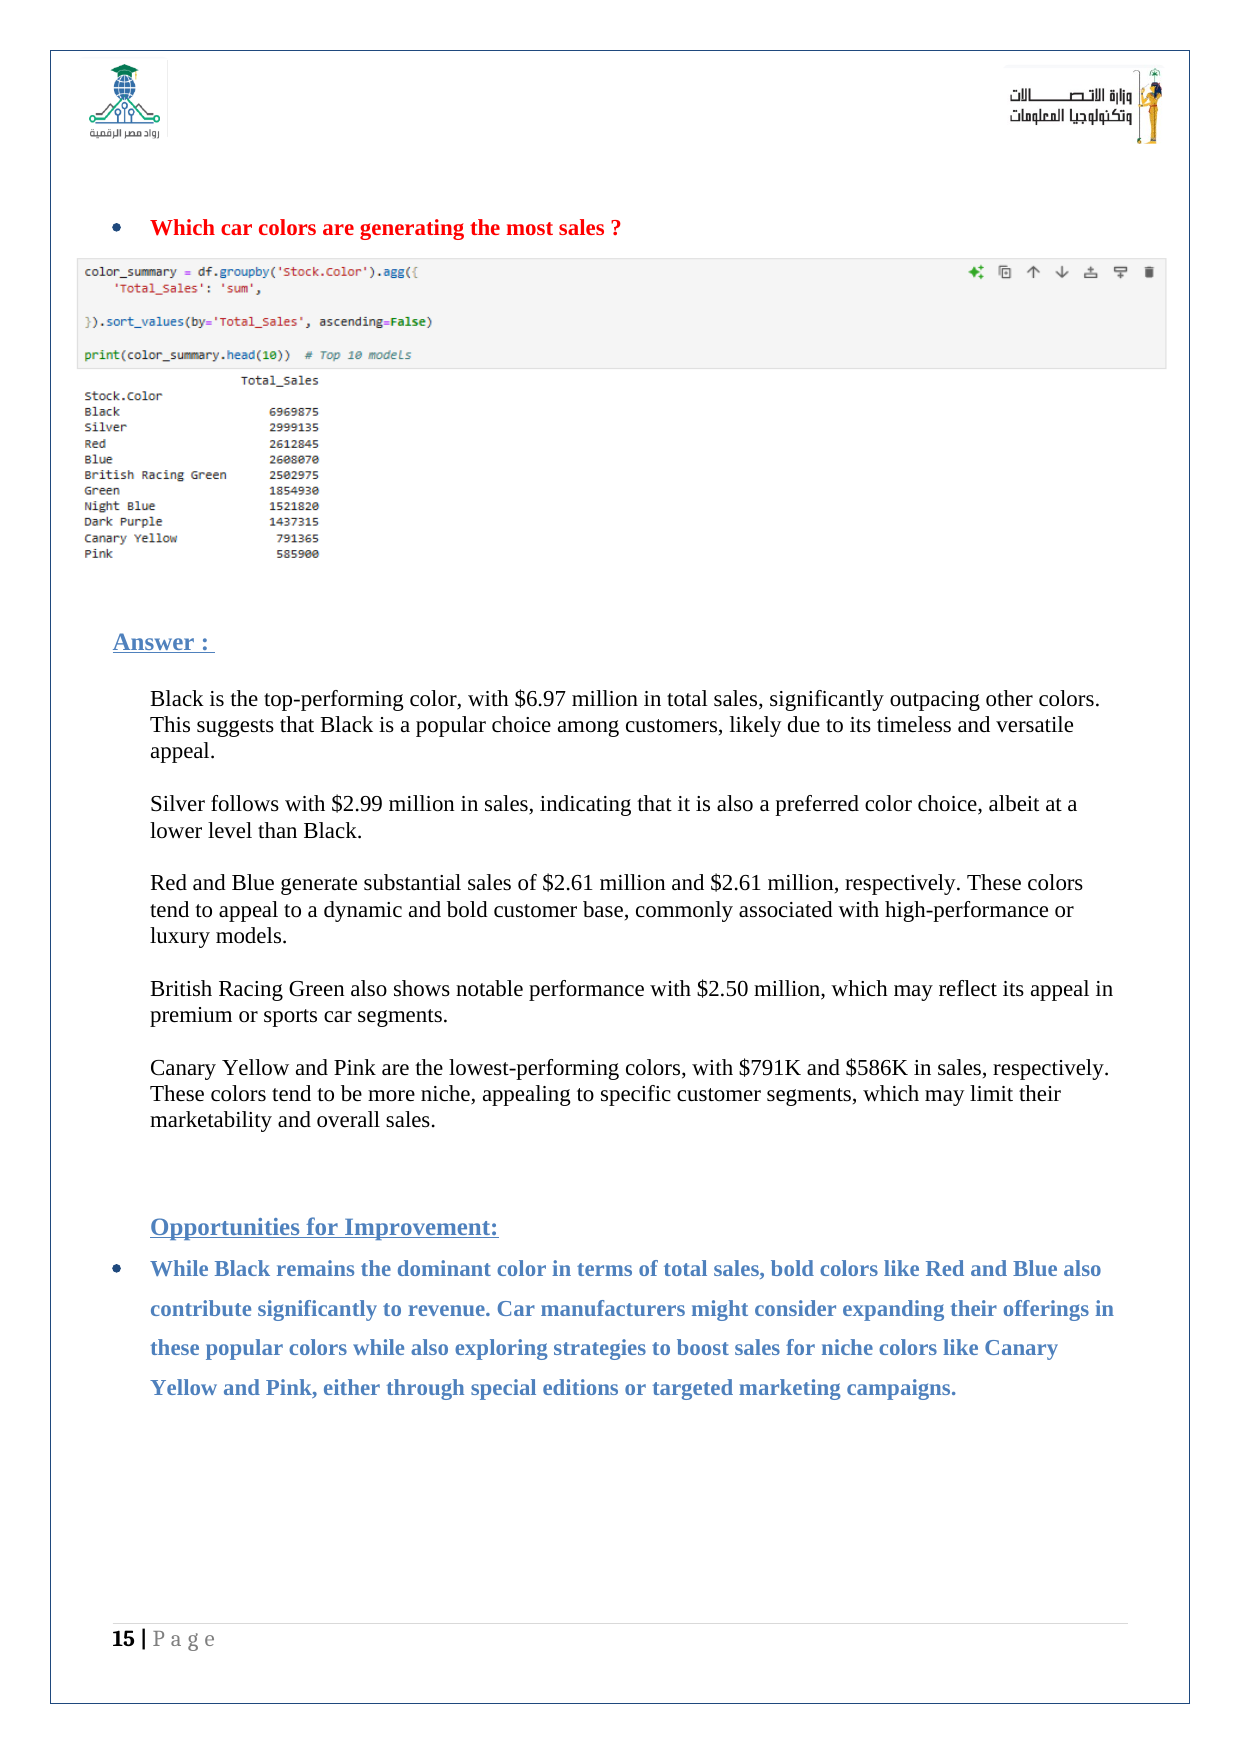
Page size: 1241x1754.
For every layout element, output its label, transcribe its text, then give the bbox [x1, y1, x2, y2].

list British Racing Green also shows notable performance with $2.50 million, which may reflect its appeal in premium or sports car segments. [150, 975, 1128, 1027]
picture [71, 258, 1169, 569]
list Silver follows with $2.99 million in sales, indicating that it is also a preferred color choice, albeit at a lower level than Black. [150, 790, 1128, 843]
list While Black remains the dominant color in terms of total sales, bold colors like Red and Blue also contribute significantly to revenue. Car manufacturers might consider expanding their offerings in these popular colors while also exploring strategies to boost sales for niche colors like Canary Yellow and Pink, either through special editions or targeted marketing campaigns. [112, 1255, 1128, 1400]
picture [76, 56, 171, 139]
list Red and Blue generate substantial sales of $2.61 million and $2.61 million, respectively. These colors tend to appeal to a dynamic and bold customer base, commonly associated with high-performance or luxury models. [150, 869, 1128, 948]
list Black is the top-performing color, with $6.97 million in total sales, significantly outpacing other colors. This suggests that Black is a popular choice among customers, likely due to its timeless and versatile appeal. [150, 685, 1128, 764]
list Opportunities for Improvement: [150, 1212, 1128, 1241]
picture [1002, 64, 1166, 144]
text Answer : [112, 627, 1128, 656]
list Which car colors are generating the most sales ? [112, 214, 1128, 240]
list Canary Yellow and Pink are the lowest-performing colors, with $791K and $586K in sales, respectively. These colors tend to be more niche, appealing to specific customer segments, which may limit their marketability and overall sales. [150, 1054, 1128, 1133]
